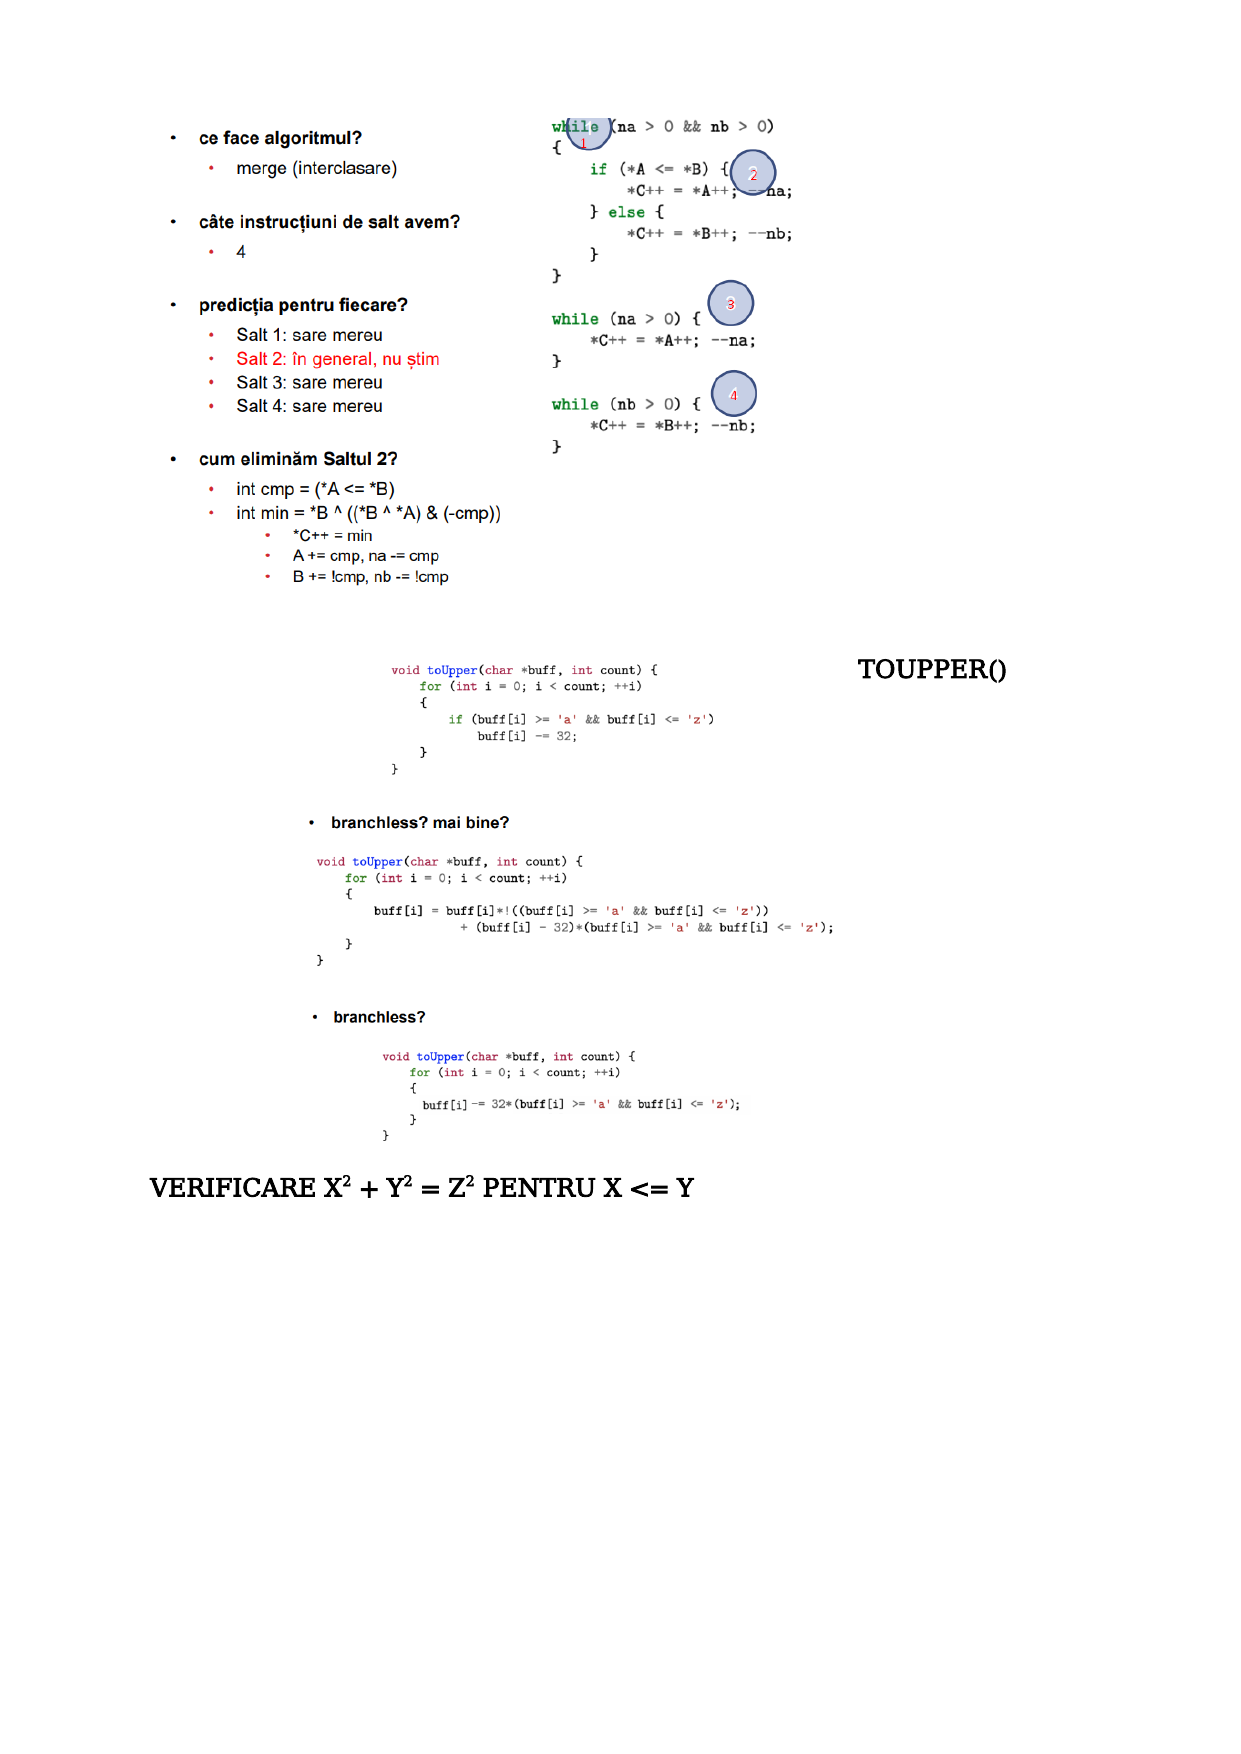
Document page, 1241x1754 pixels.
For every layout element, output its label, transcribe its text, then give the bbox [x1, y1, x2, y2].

picture [297, 654, 840, 972]
text VERIFICARE X2 + Y2 = Z2 PENTRU X <= Y [150, 1172, 1090, 1202]
picture [150, 118, 808, 586]
picture [304, 1003, 759, 1151]
text TOUPPER() [150, 653, 1090, 713]
